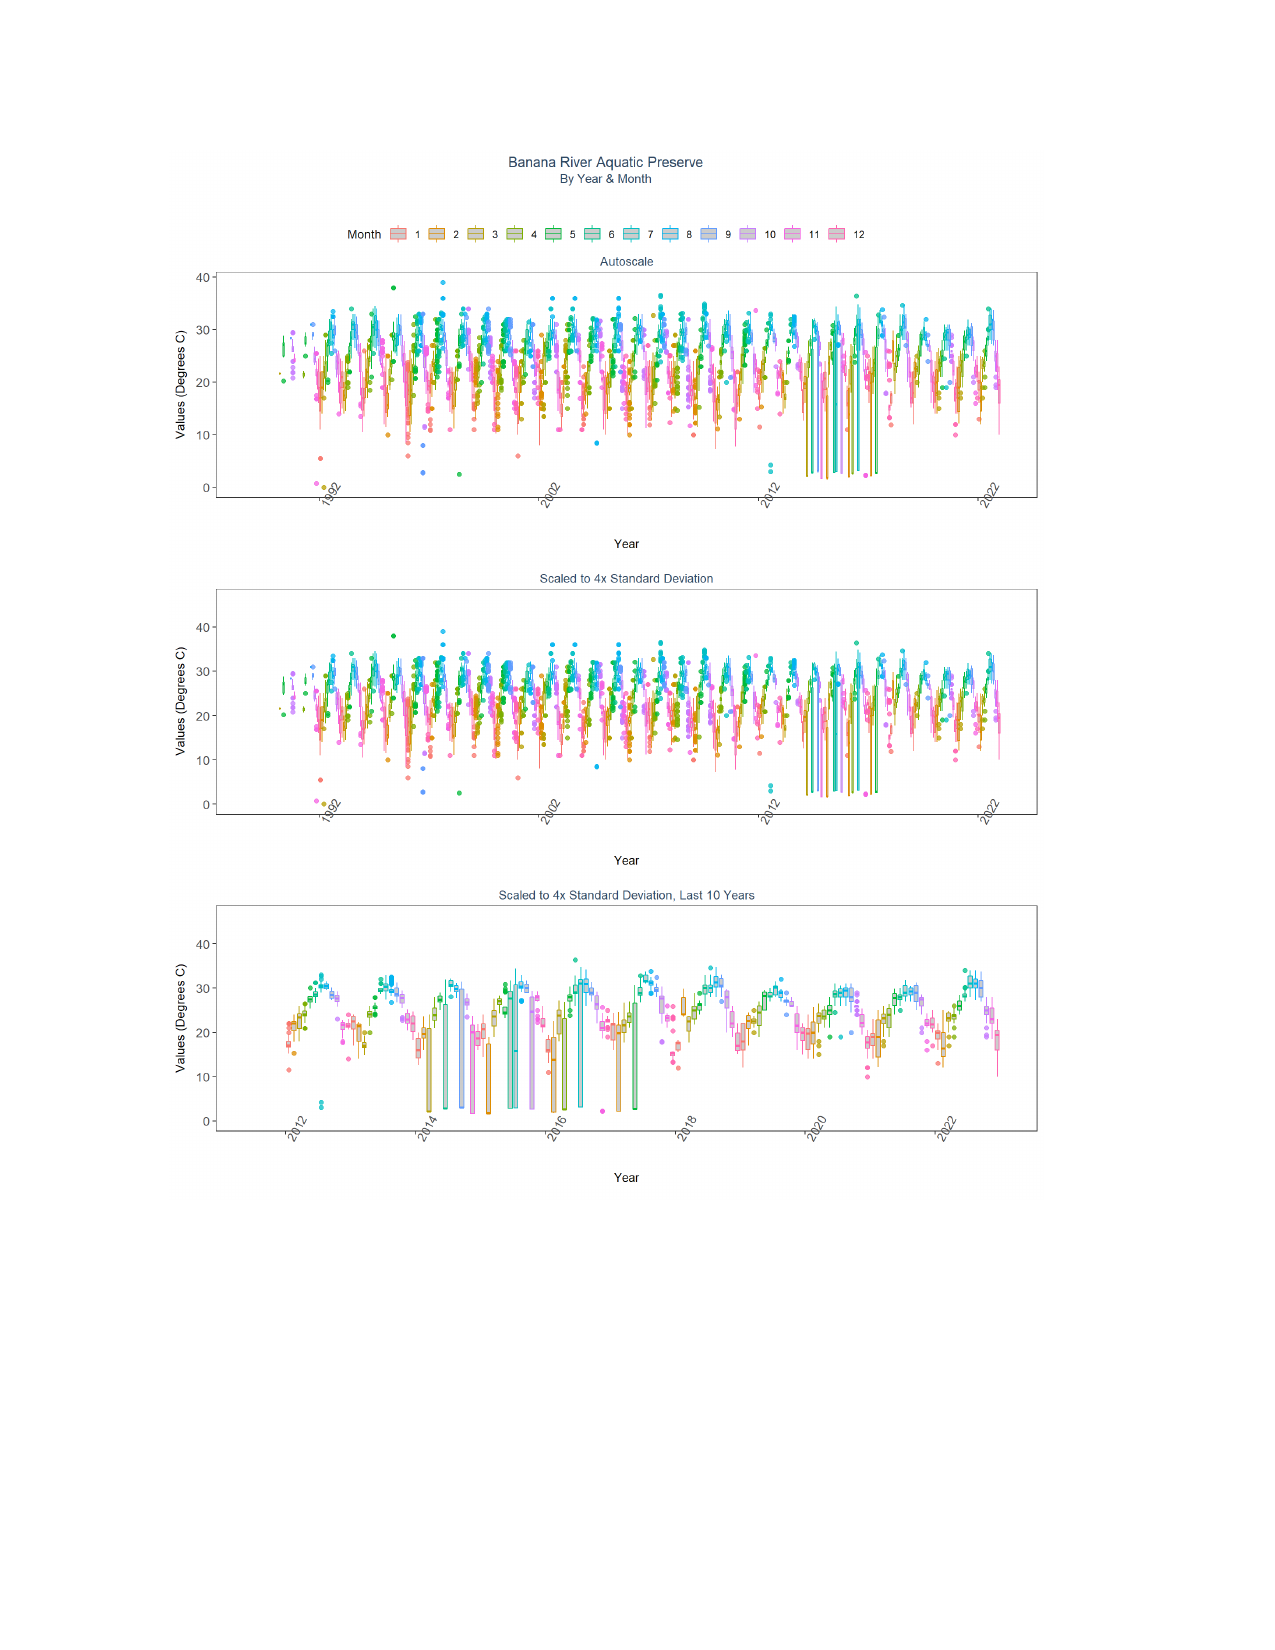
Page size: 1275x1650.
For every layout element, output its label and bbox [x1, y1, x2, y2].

picture [168, 150, 1044, 1200]
